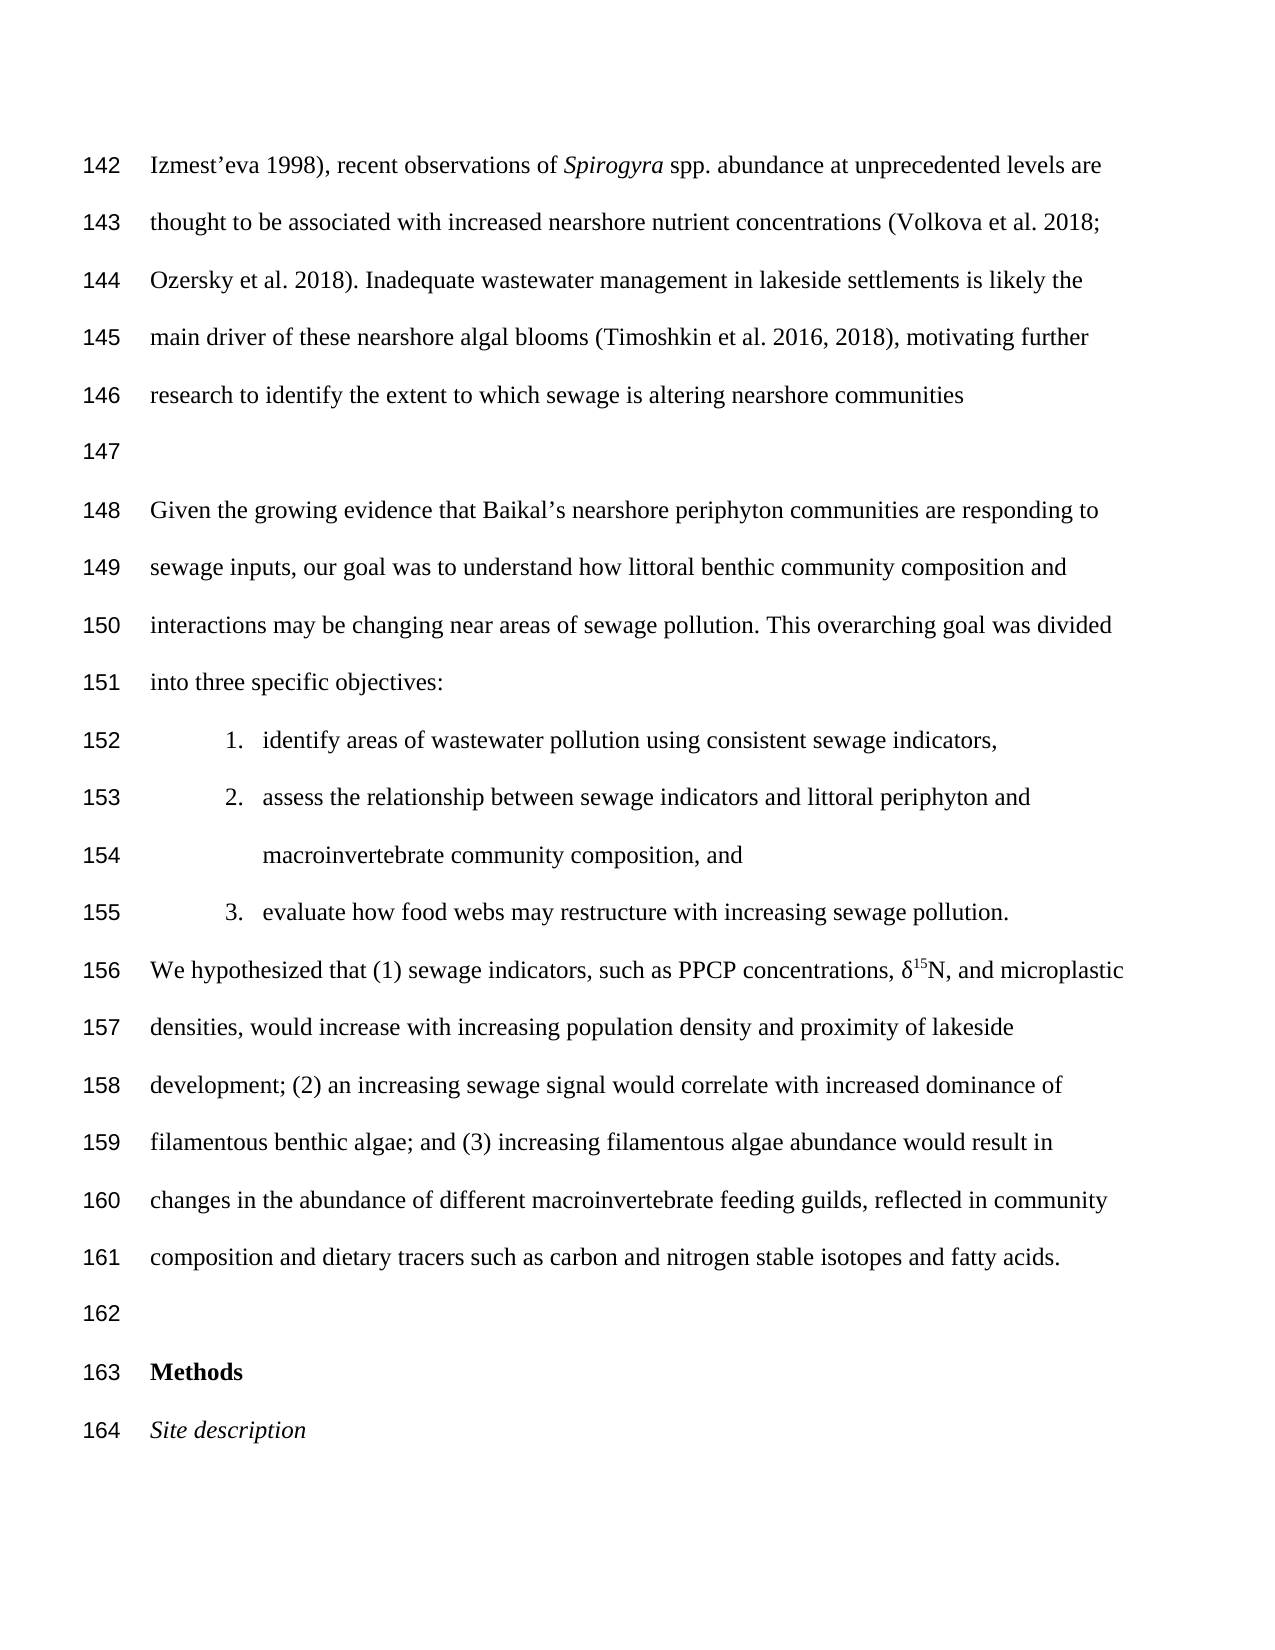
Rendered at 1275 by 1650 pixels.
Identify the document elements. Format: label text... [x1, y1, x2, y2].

text Given the growing evidence that Baikal’s nearshore periphyton communities are responding to sewage inputs, our goal was to understand how littoral benthic community composition and interactions may be changing near areas of sewage pollution. This overarching goal was divided into three specific objectives: [150, 495, 1125, 696]
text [150, 150, 1125, 409]
text We hypothesized that (1) sewage indicators, such as PPCP concentrations, δ15N, and microplastic densities, would increase with increasing population density and proximity of lakeside development; (2) an increasing sewage signal would correlate with increased dominance of filamentous benthic algae; and (3) increasing filamentous algae abundance would result in changes in the abundance of different macroinvertebrate feeding guilds, reflected in community composition and dietary tracers such as carbon and nitrogen stable isotopes and fatty acids. [150, 955, 1125, 1271]
list identify areas of wastewater pollution using consistent sewage indicators, [225, 725, 1125, 754]
list evaluate how food webs may restructure with increasing sewage pollution. [225, 897, 1125, 926]
list assess the relationship between sewage indicators and littoral periphyton and macroinvertebrate community composition, and [225, 782, 1125, 869]
text Site description [150, 1415, 1125, 1444]
text Methods [150, 1357, 1125, 1386]
